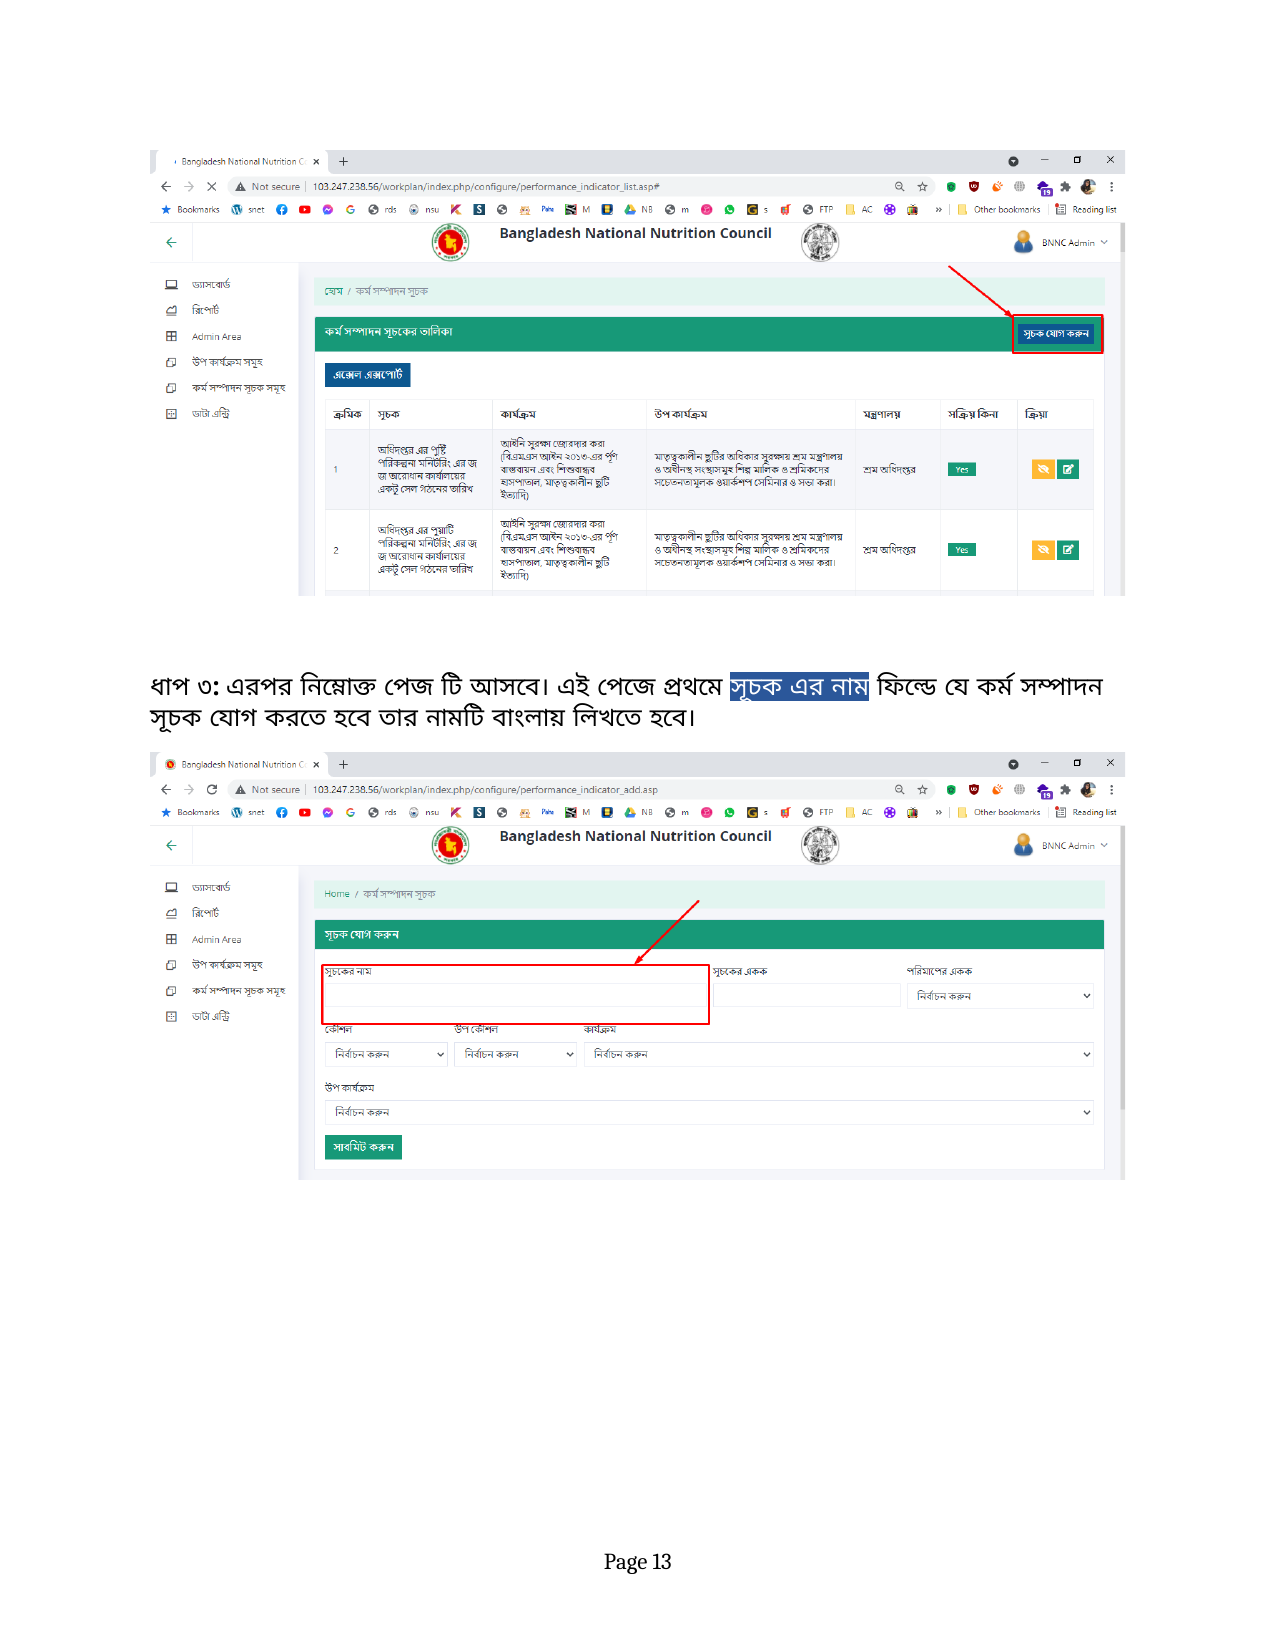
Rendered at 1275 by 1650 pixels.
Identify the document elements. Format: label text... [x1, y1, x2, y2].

picture [150, 150, 1125, 596]
text ধাপ ৩: এরপর নিম্নোক্ত পেজ টি আসবে। এই পেজে প্রথমে সূচক এর নাম ফিল্ডে যে কর্ম সম্পাদন সূচক যোগ করতে হবে তার নামটি বাংলায় লিখতে হবে। [150, 669, 1125, 732]
picture [150, 752, 1125, 1180]
